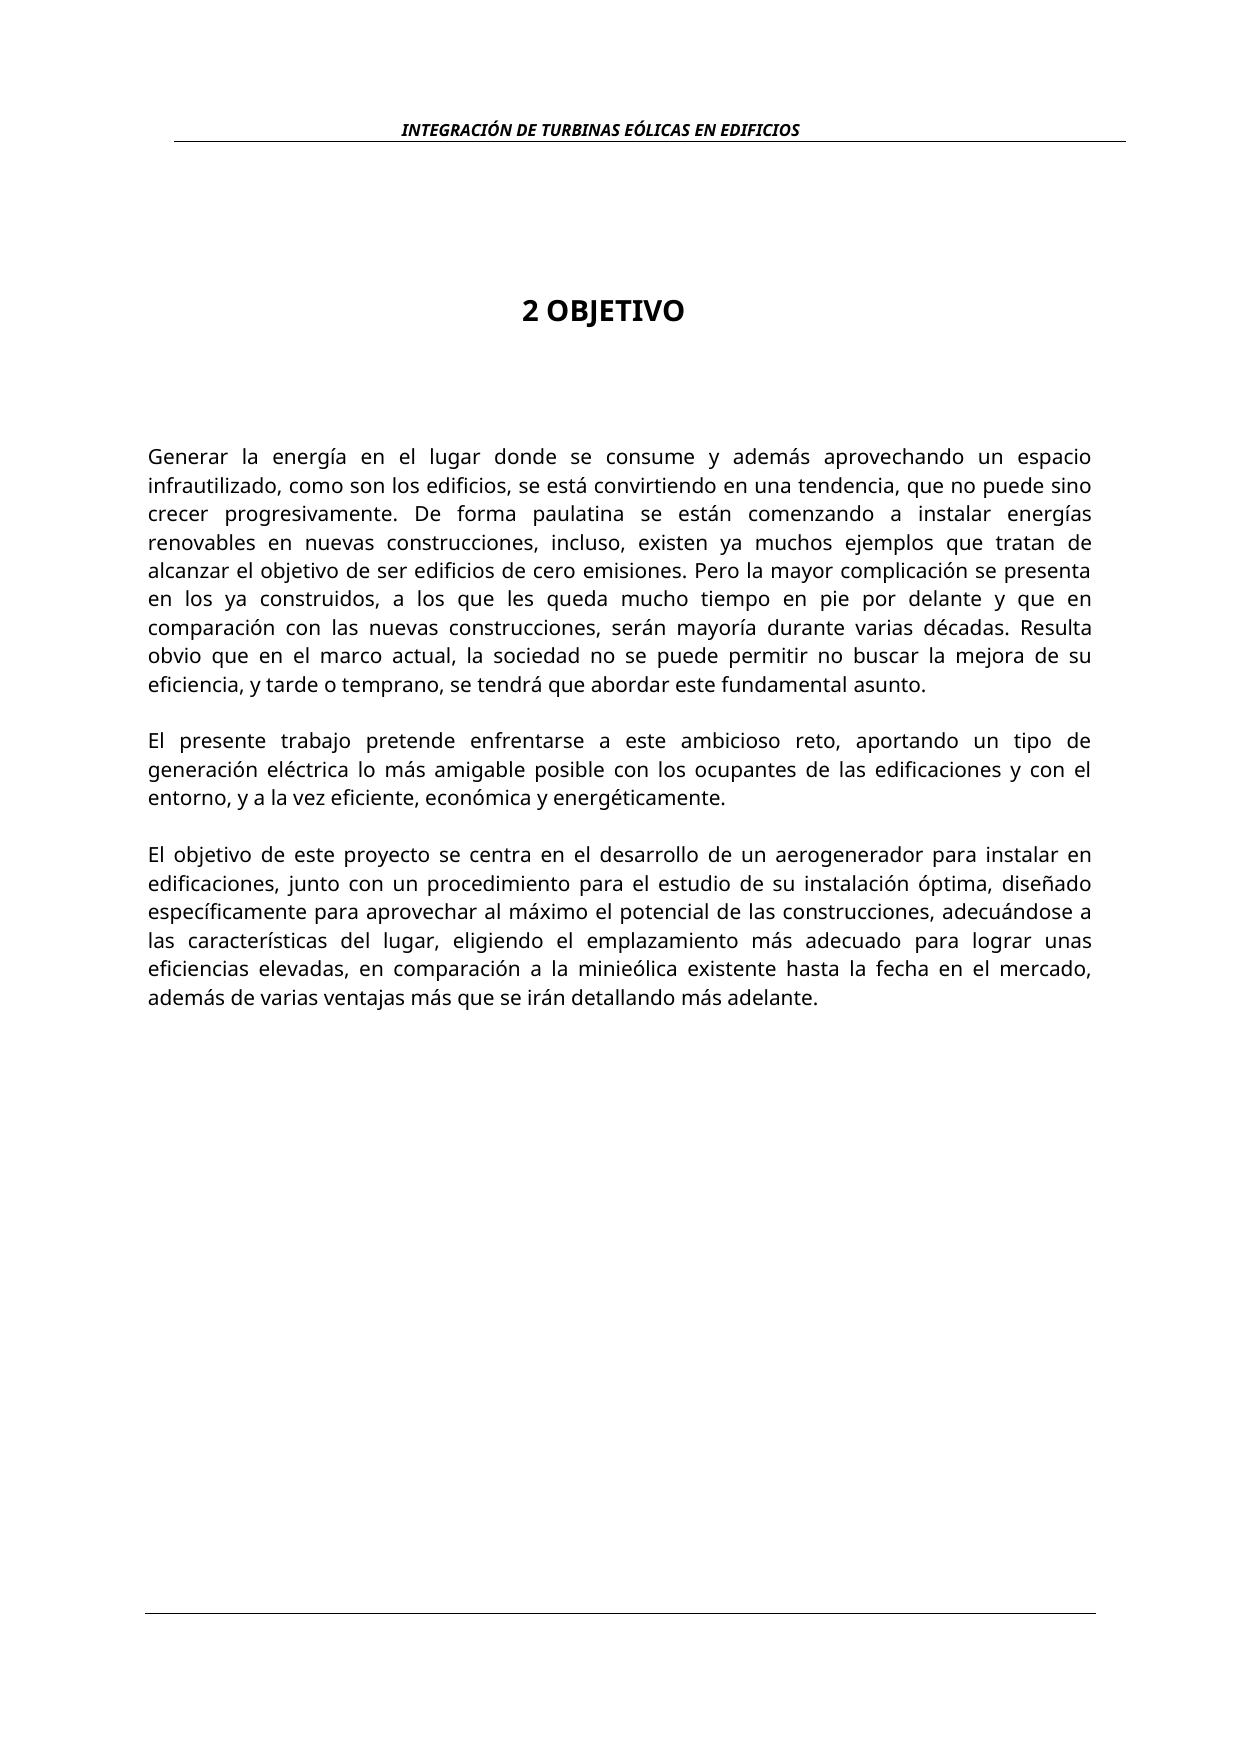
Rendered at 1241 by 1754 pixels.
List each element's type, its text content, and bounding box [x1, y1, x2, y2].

text El presente trabajo pretende enfrentarse a este ambicioso reto, aportando un tipo de generación eléctrica lo más amigable posible con los ocupantes de las edificaciones y con el entorno, y a la vez eficiente, económica y energéticamente. [148, 727, 1092, 812]
subtitle 2 OBJETIVO [522, 290, 1240, 330]
text Generar la energía en el lugar donde se consume y además aprovechando un espacio infrautilizado, como son los edificios, se está convirtiendo en una tendencia, que no puede sino crecer progresivamente. De forma paulatina se están comenzando a instalar energías renovables en nuevas construcciones, incluso, existen ya muchos ejemplos que tratan de alcanzar el objetivo de ser edificios de cero emisiones. Pero la mayor complicación se presenta en los ya construidos, a los que les queda mucho tiempo en pie por delante y que en comparación con las nuevas construcciones, serán mayoría durante varias décadas. Resulta obvio que en el marco actual, la sociedad no se puede permitir no buscar la mejora de su eficiencia, y tarde o temprano, se tendrá que abordar este fundamental asunto. [148, 442, 1093, 698]
text El objetivo de este proyecto se centra en el desarrollo de un aerogenerador para instalar en edificaciones, junto con un procedimiento para el estudio de su instalación óptima, diseñado específicamente para aprovechar al máximo el potencial de las construcciones, adecuándose a las características del lugar, eligiendo el emplazamiento más adecuado para lograr unas eficiencias elevadas, en comparación a la minieólica existente hasta la fecha en el mercado, además de varias ventajas más que se irán detallando más adelante. [148, 840, 1093, 1011]
